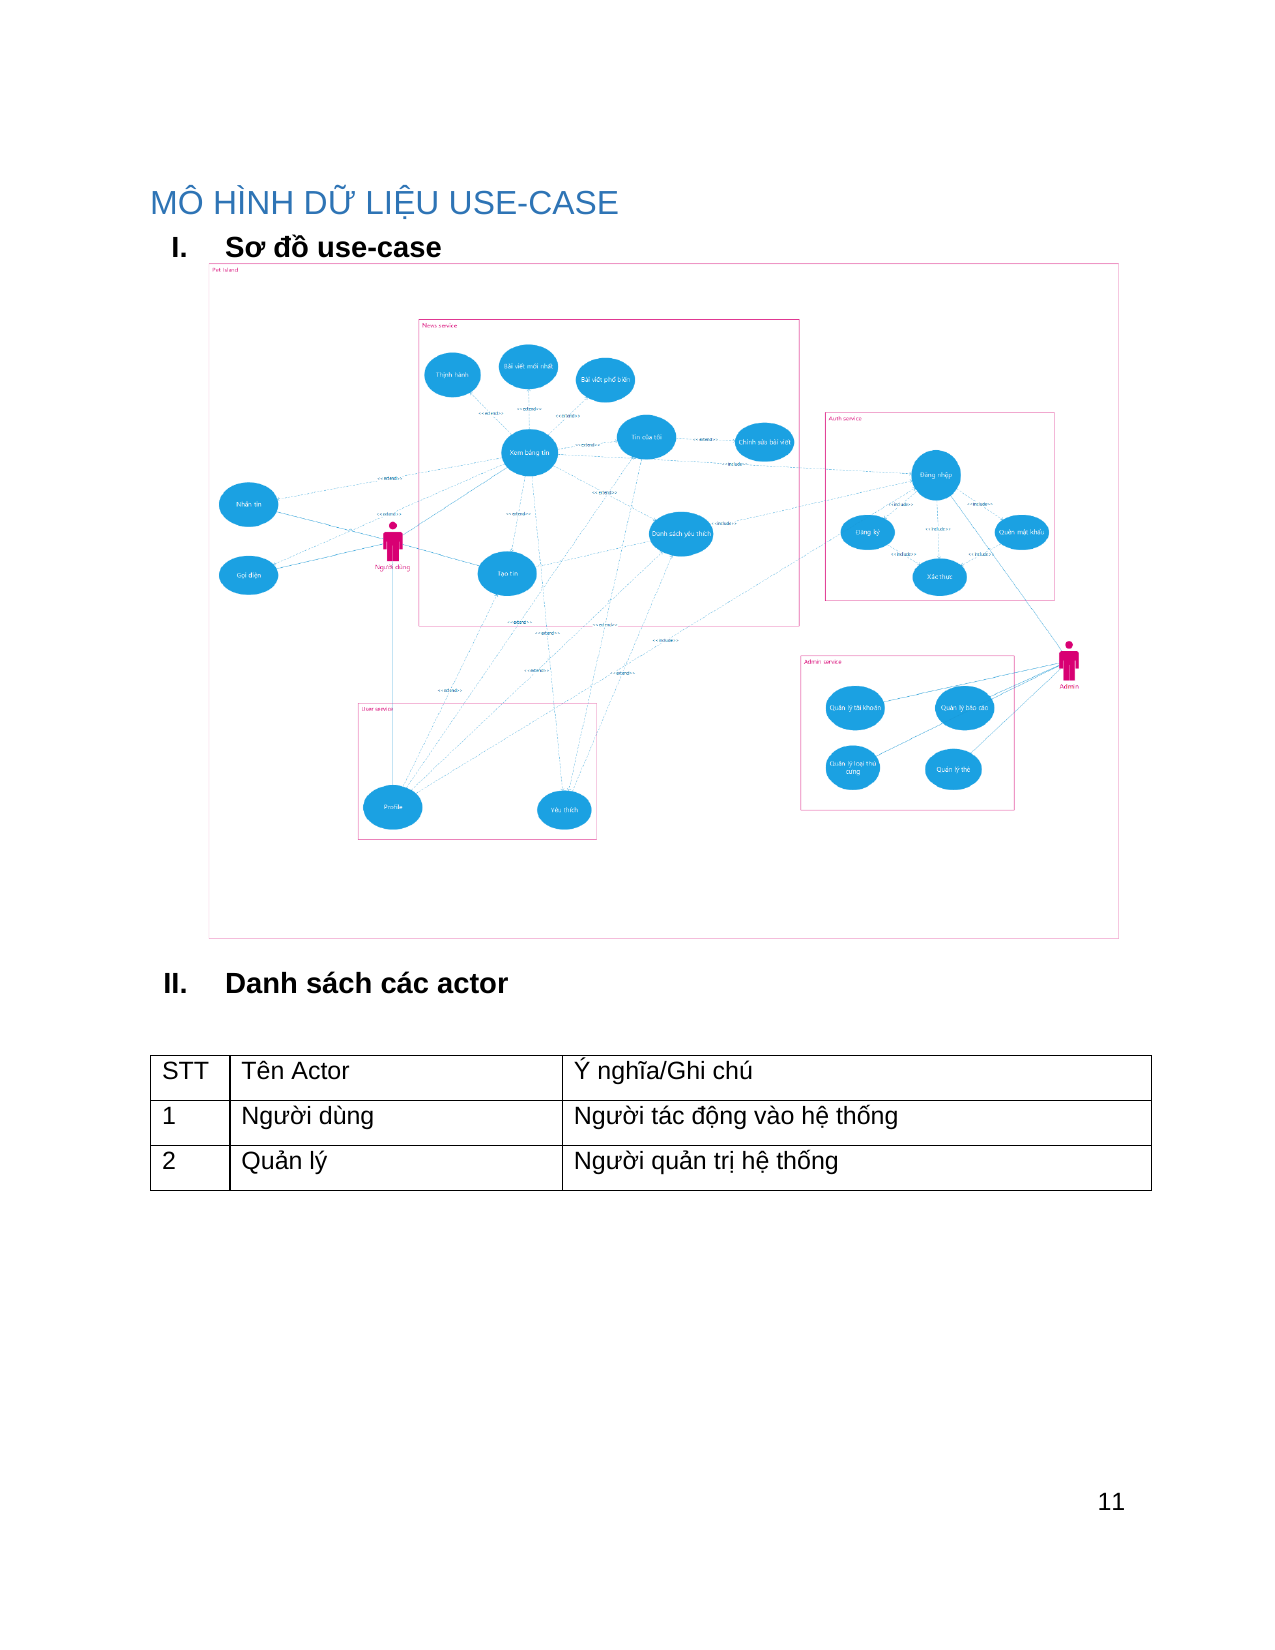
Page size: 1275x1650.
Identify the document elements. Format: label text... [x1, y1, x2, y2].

subtitle MÔ HÌNH DỮ LIỆU USE-CASE [150, 183, 1125, 222]
table_cell Người quản trị hệ thống [563, 1146, 1151, 1190]
table_cell Quản lý [231, 1146, 562, 1190]
table_cell Người dùng [231, 1101, 562, 1145]
picture [208, 263, 1119, 939]
table_cell 2 [151, 1146, 229, 1190]
table_cell Người tác động vào hệ thống [563, 1101, 1151, 1145]
subtitle Danh sách các actor [187, 966, 1125, 999]
table_cell 1 [151, 1101, 229, 1145]
table_header Tên Actor [231, 1056, 562, 1100]
subtitle Sơ đồ use-case [187, 230, 1125, 264]
table_header STT [151, 1056, 229, 1100]
table_header Ý nghĩa/Ghi chú [563, 1056, 1151, 1100]
